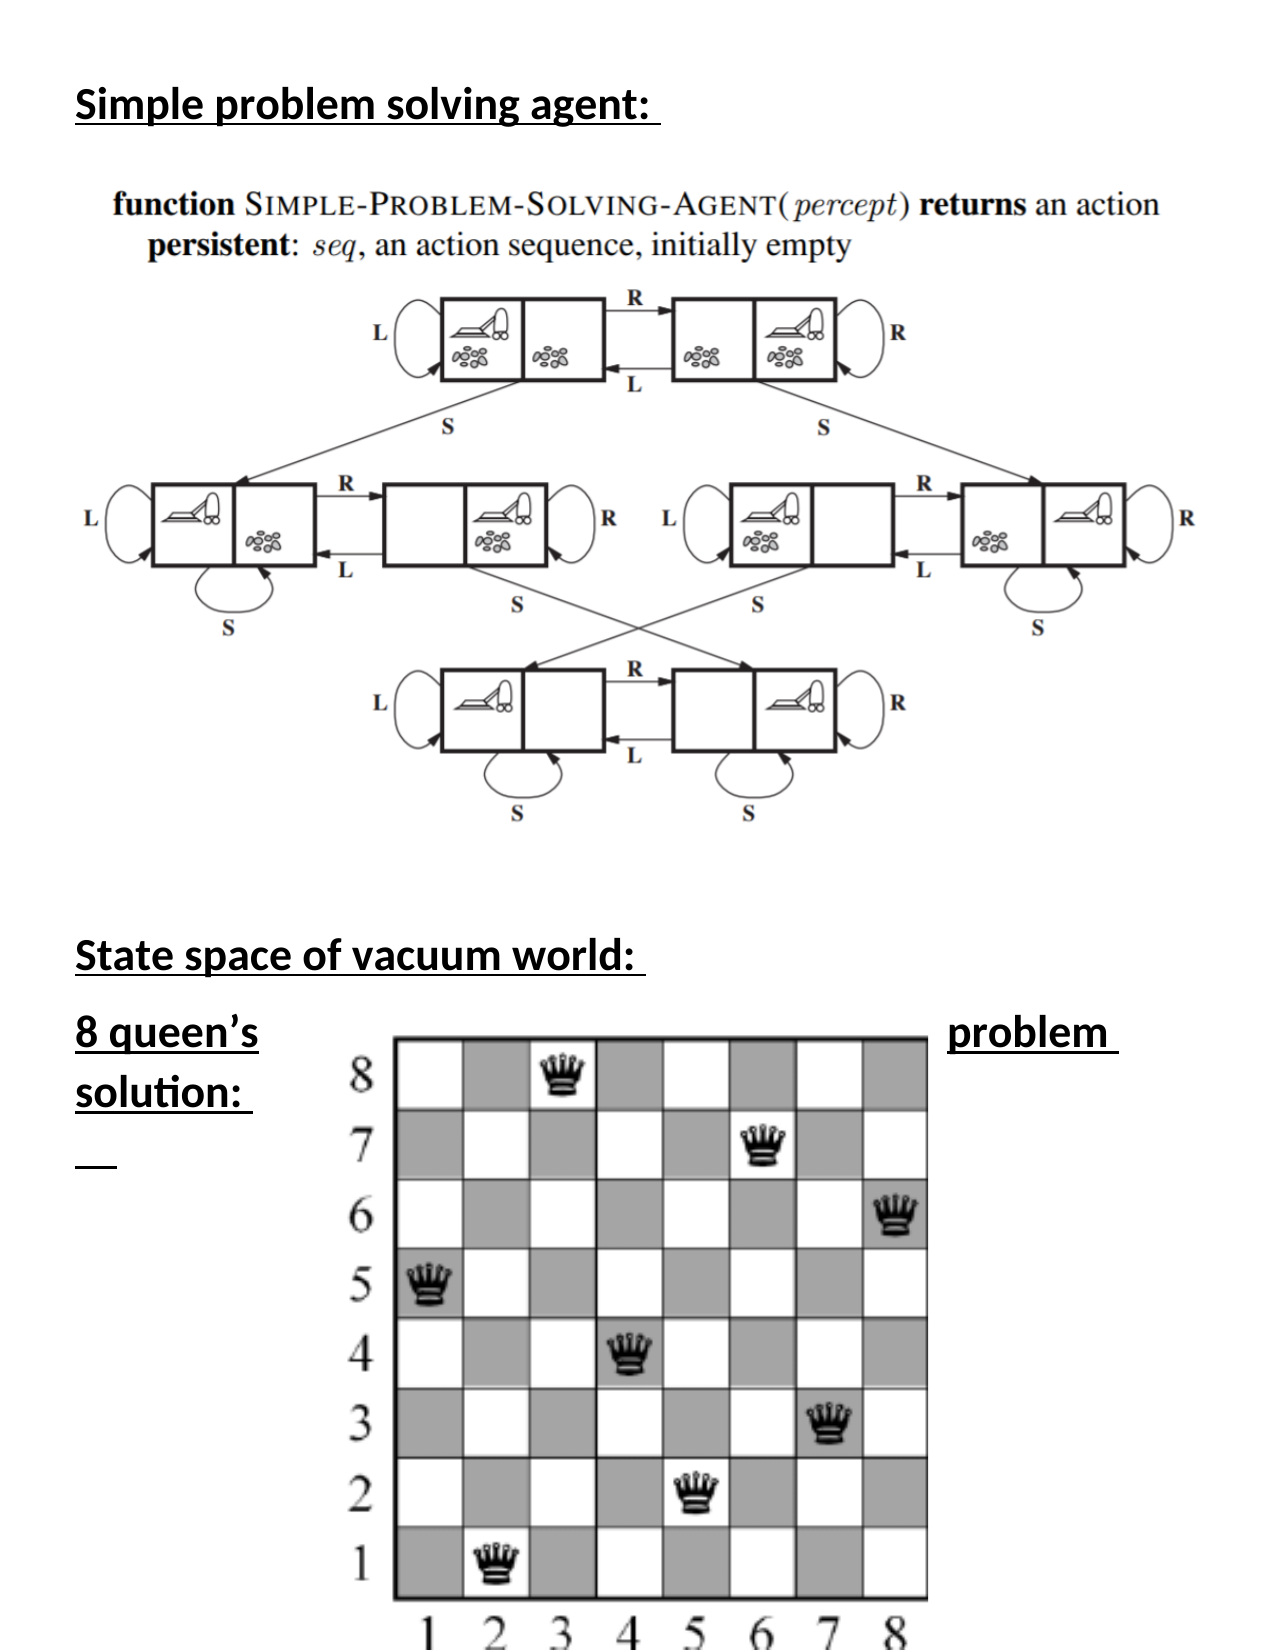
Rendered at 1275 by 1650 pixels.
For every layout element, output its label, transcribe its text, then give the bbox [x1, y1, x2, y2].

text 8 queen’s problem solution: [75, 1003, 1200, 1119]
picture [75, 185, 1196, 829]
picture [346, 1034, 929, 1650]
text Simple problem solving agent: [75, 75, 1200, 131]
